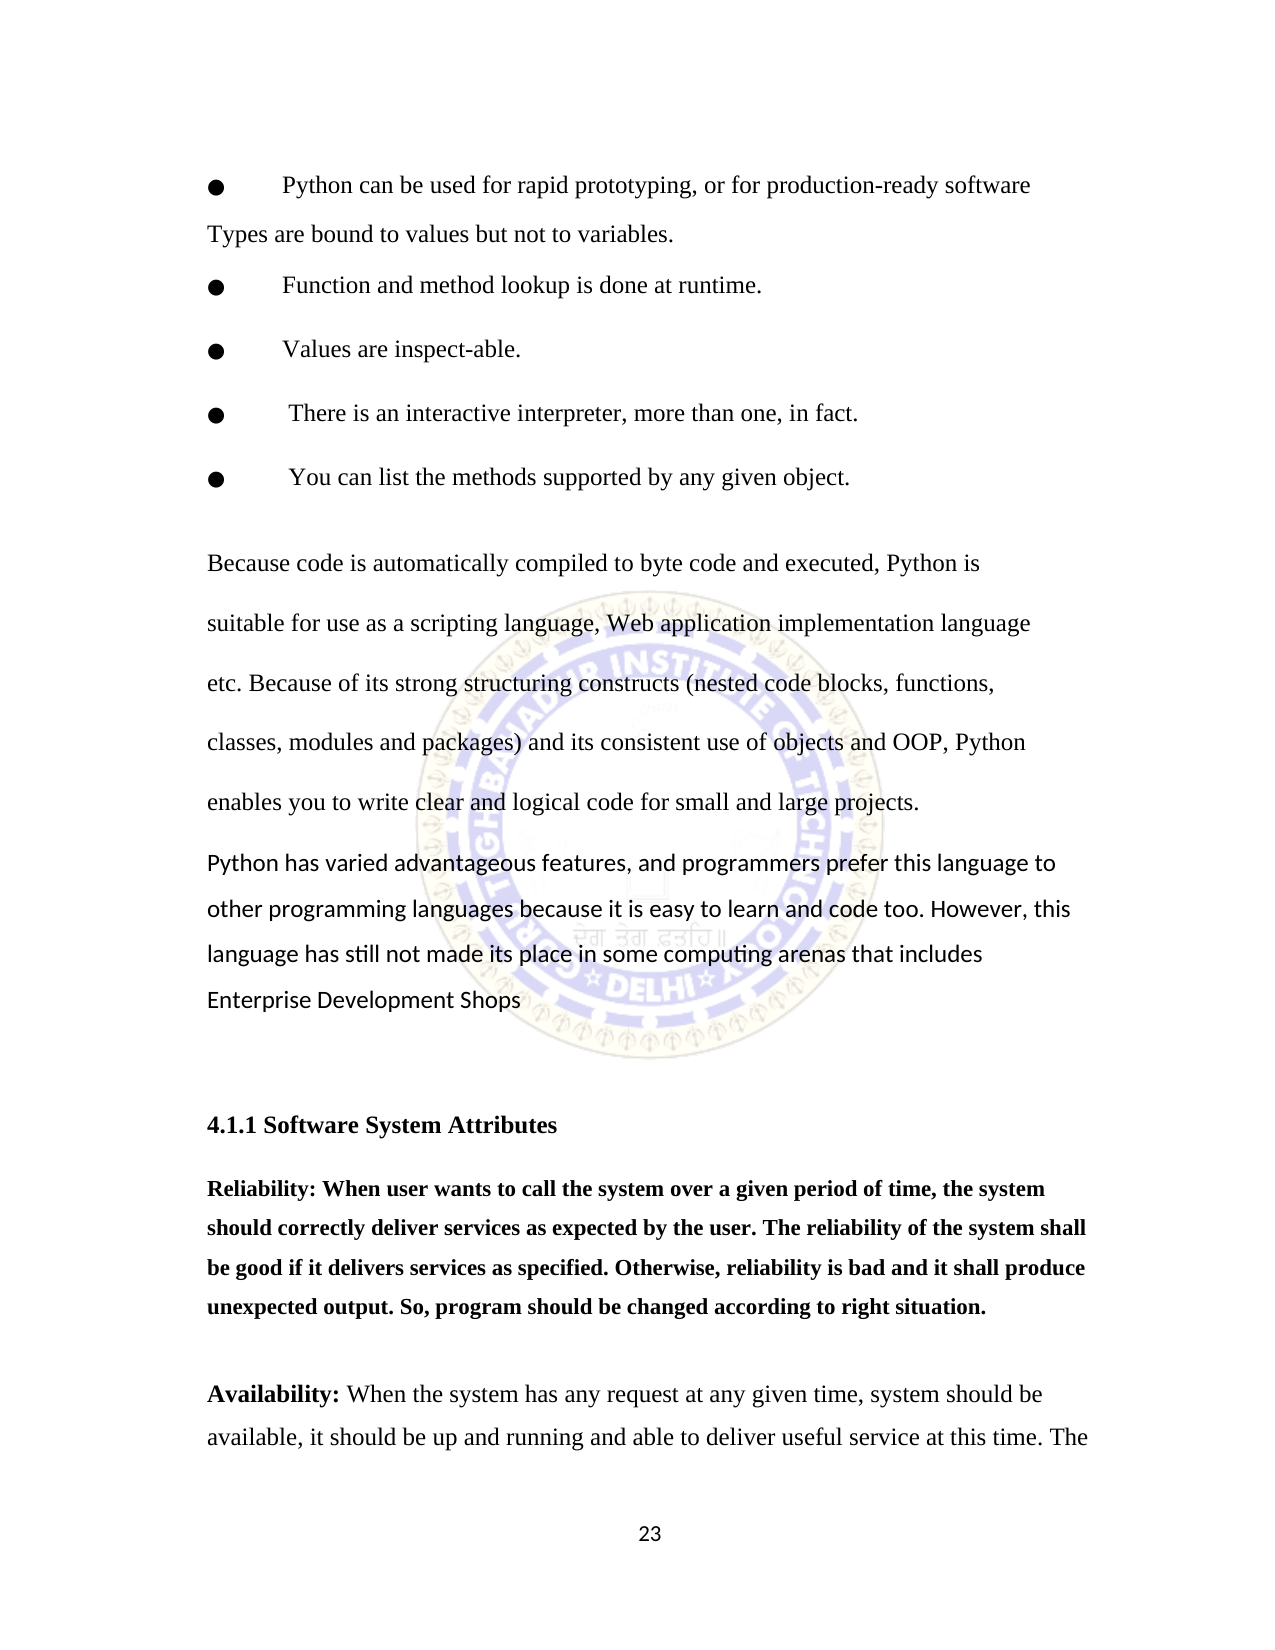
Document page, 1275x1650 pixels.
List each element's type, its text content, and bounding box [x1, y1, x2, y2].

list You can list the methods supported by any given object. [207, 455, 1093, 498]
subtitle Reliability: When user wants to call the system over a given period of time, the system should correctly deliver services as expected by the user. The reliability of the system shall be good if it delivers services as specified. Otherwise, reliability is bad and it shall produce unexpected output. So, program should be changed according to right situation. [207, 1174, 1093, 1319]
list Function and method lookup is done at runtime. [207, 263, 1093, 305]
text enables you to write clear and logical code for small and large projects. [207, 787, 1093, 816]
text suitable for use as a scripting language, Web application implementation language [207, 608, 1093, 637]
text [207, 1379, 1093, 1451]
text Python has varied advantageous features, and programmers prefer this language to other programming languages because it is easy to learn and code too. However, this language has still not made its place in some computing arenas that includes Enterprise Development Shops [207, 847, 1093, 1015]
text etc. Because of its strong structuring constructs (nested code blocks, functions, [207, 668, 1093, 696]
list Python can be used for rapid prototyping, or for production-ready software  Types are bound to values but not to variables. [207, 162, 1093, 248]
text classes, modules and packages) and its consistent use of objects and OOP, Python [207, 727, 1093, 756]
list Values are inspect-able. [207, 327, 1093, 369]
list There is an interactive interpreter, more than one, in fact. [207, 391, 1093, 433]
text Because code is automatically compiled to byte code and executed, Python is [207, 548, 1093, 577]
subtitle 4.1.1 Software System Attributes [207, 1111, 1093, 1139]
